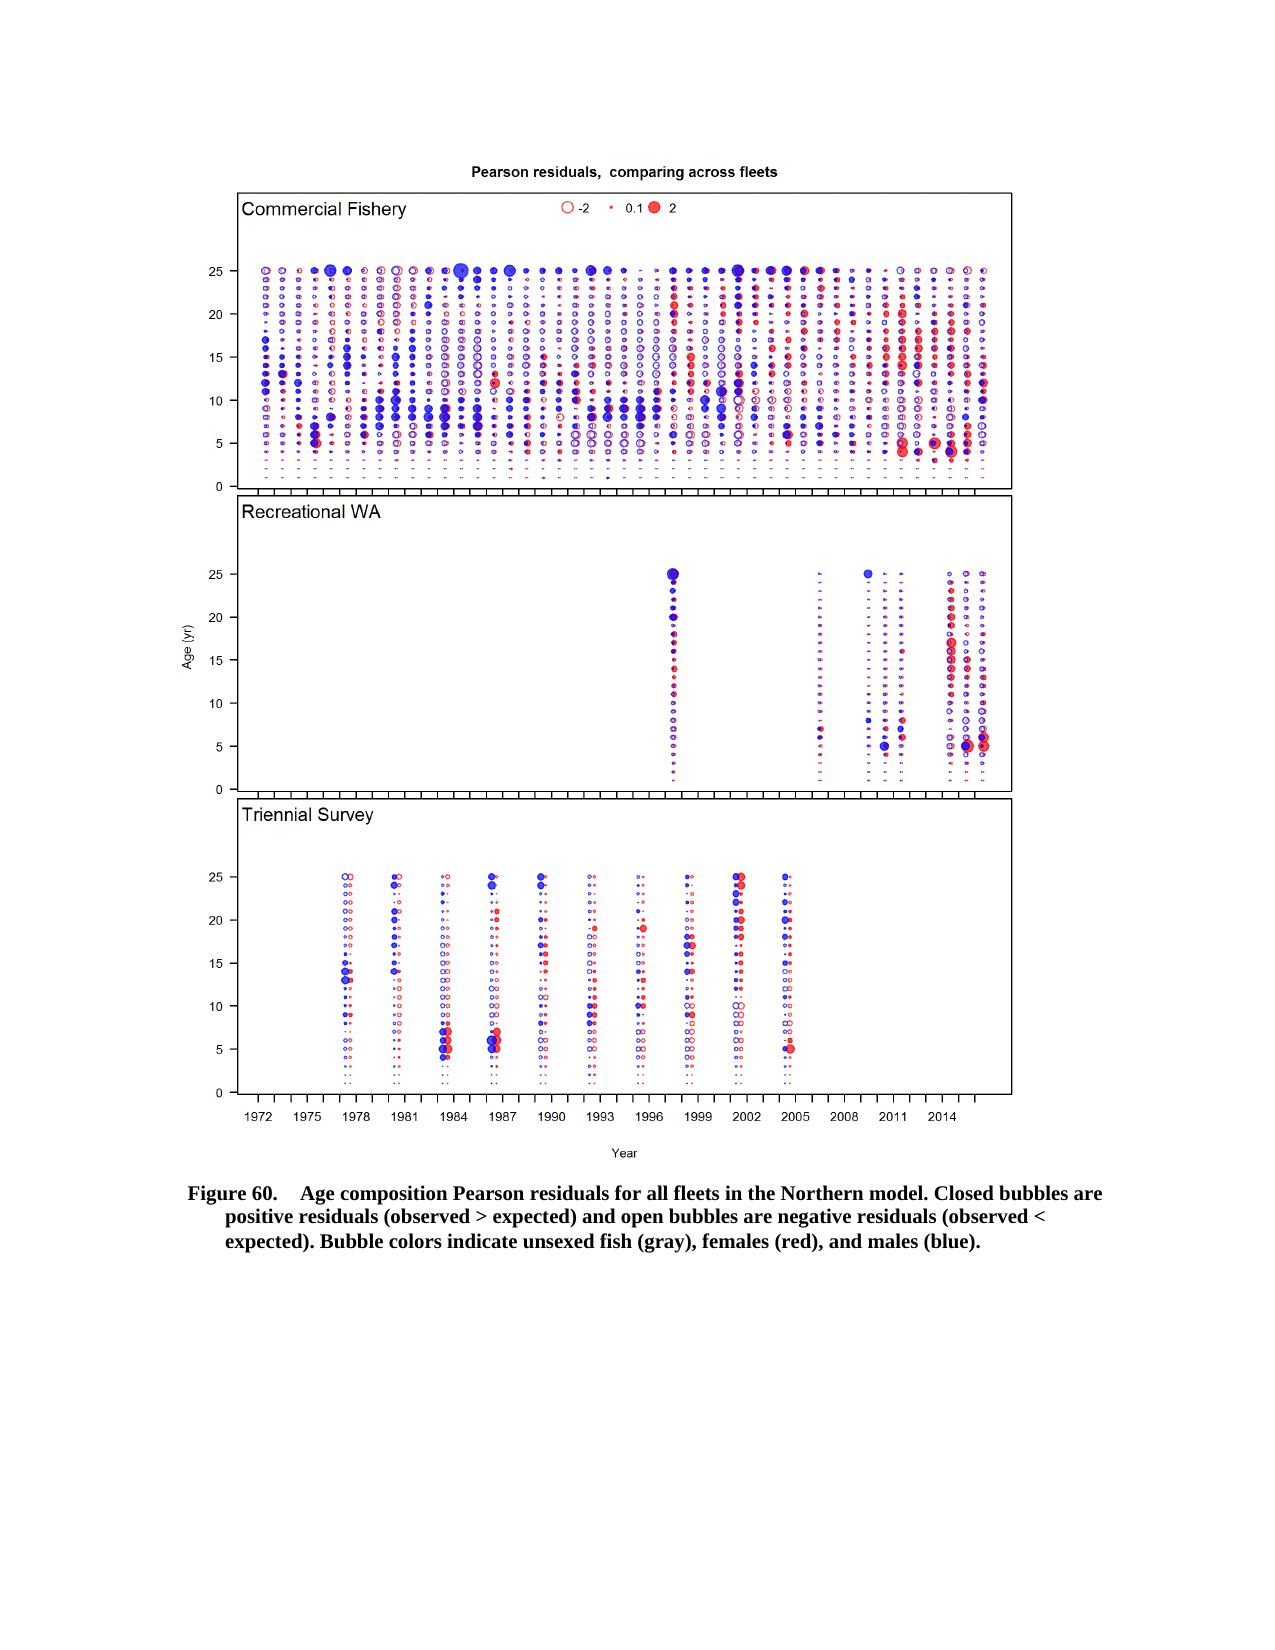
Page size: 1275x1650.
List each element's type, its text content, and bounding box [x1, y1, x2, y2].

picture [150, 150, 1025, 1160]
text Age composition Pearson residuals for all fleets in the Northern model. Closed bubbles are positive residuals (observed > expected) and open bubbles are negative residuals (observed < expected). Bubble colors indicate unsexed fish (gray), females (red), and males (blue). [187, 1180, 1125, 1253]
